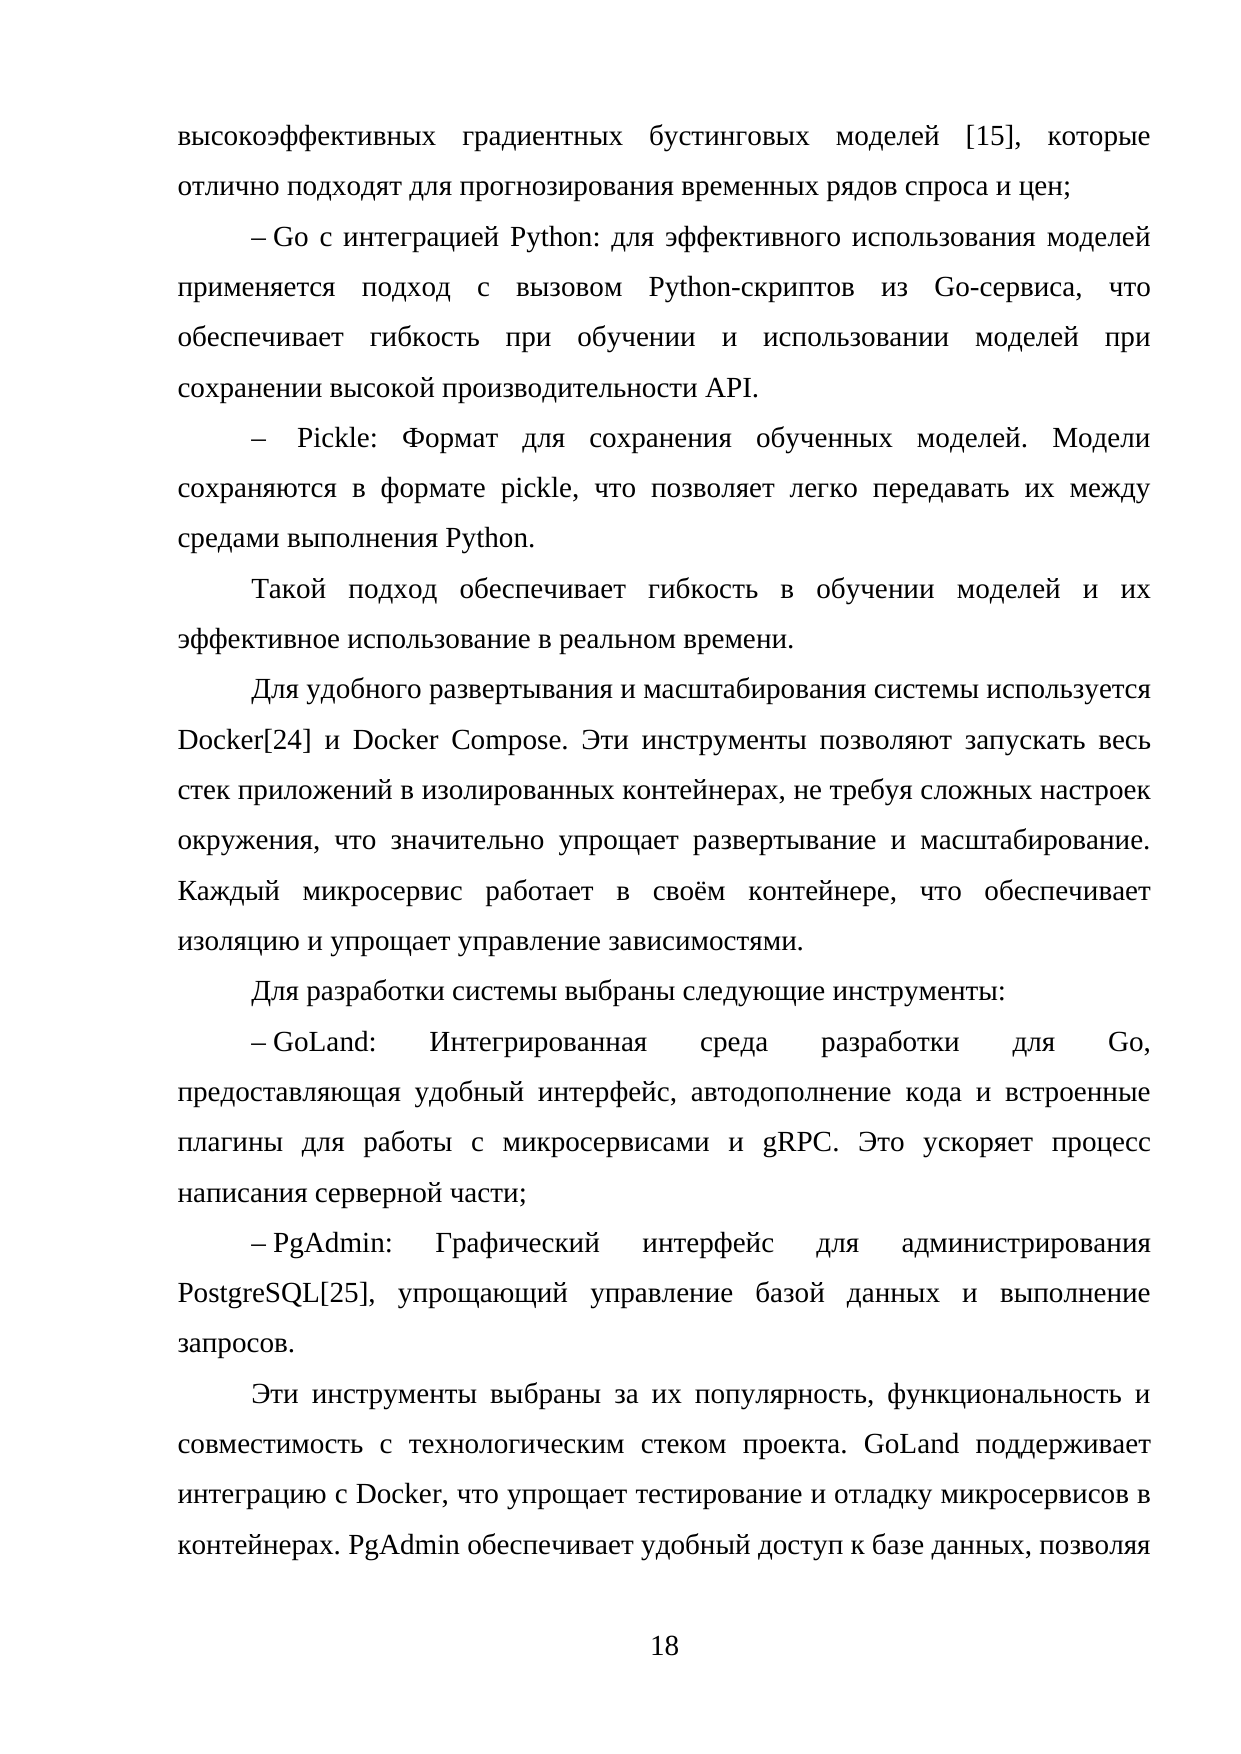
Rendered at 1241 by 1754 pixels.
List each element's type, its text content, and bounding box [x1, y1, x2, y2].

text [177, 118, 1152, 202]
text Для удобного развертывания и масштабирования системы используется Docker[24] и Docker Compose. Эти инструменты позволяют запускать весь стек приложений в изолированных контейнерах, не требуя сложных настроек окружения, что значительно упрощает развертывание и масштабирование. Каждый микросервис работает в своём контейнере, что обеспечивает изоляцию и упрощает управление зависимостями. [177, 672, 1152, 957]
text Такой подход обеспечивает гибкость в обучении моделей и их эффективное использование в реальном времени. [177, 571, 1152, 655]
text GoLand: Интегрированная среда разработки для Go, предоставляющая удобный интерфейс, автодополнение кода и встроенные плагины для работы с микросервисами и gRPC. Это ускоряет процесс написания серверной части; [177, 1024, 1152, 1208]
text Go с интеграцией Python: для эффективного использования моделей применяется подход с вызовом Python-скриптов из Go-сервиса, что обеспечивает гибкость при обучении и использовании моделей при сохранении высокой производительности API. [177, 219, 1152, 403]
text Для разработки системы выбраны следующие инструменты: [177, 973, 1152, 1007]
text Pickle: Формат для сохранения обученных моделей. Модели сохраняются в формате pickle, что позволяет легко передавать их между средами выполнения Python. [177, 420, 1152, 554]
text PgAdmin: Графический интерфейс для администрирования PostgreSQL[25], упрощающий управление базой данных и выполнение запросов. [177, 1225, 1152, 1359]
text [177, 1376, 1152, 1560]
